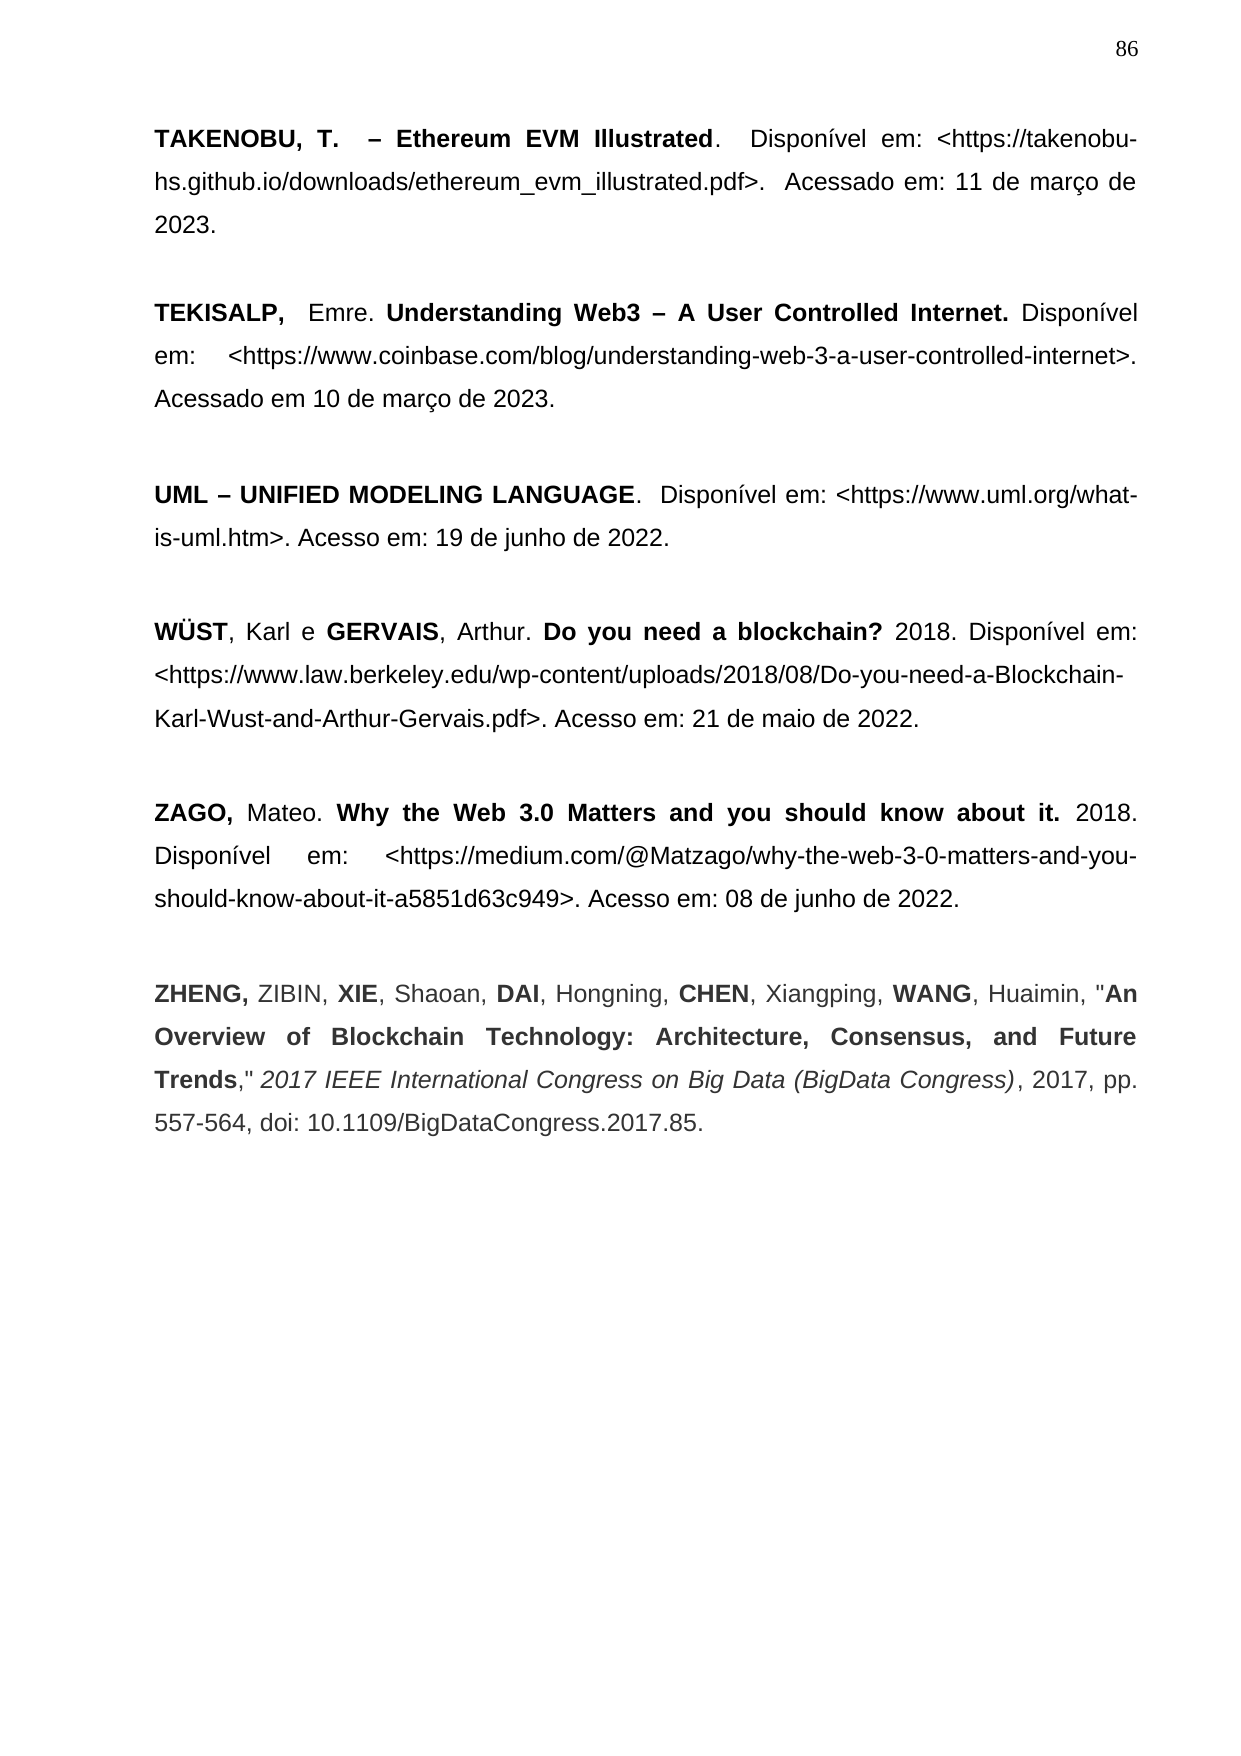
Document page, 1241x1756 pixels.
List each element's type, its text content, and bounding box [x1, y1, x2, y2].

text TEKISALP, Emre. Understanding Web3 – A User Controlled Internet. Disponível em: <https://www.coinbase.com/blog/understanding-web-3-a-user-controlled-internet>. Acessado em 10 de março de 2023. [154, 298, 1138, 413]
text WÜST, Karl e GERVAIS, Arthur. Do you need a blockchain? 2018. Disponível em: <https://www.law.berkeley.edu/wp-content/uploads/2018/08/Do-you-need-a-Blockchain-Karl-Wust-and-Arthur-Gervais.pdf>. Acesso em: 21 de maio de 2022. [154, 617, 1138, 732]
text ZHENG, ZIBIN, XIE, Shaoan, DAI, Hongning, CHEN, Xiangping, WANG, Huaimin, "An Overview of Blockchain Technology: Architecture, Consensus, and Future Trends," 2017 IEEE International Congress on Big Data (BigData Congress), 2017, pp. 557-564, doi: 10.1109/BigDataCongress.2017.85. [154, 979, 1138, 1022]
text TAKENOBU, T. – Ethereum EVM Illustrated. Disponível em: <https://takenobu-hs.github.io/downloads/ethereum_evm_illustrated.pdf>. Acessado em: 11 de março de 2023. [154, 124, 1138, 239]
text ZHENG, ZIBIN, XIE, Shaoan, DAI, Hongning, CHEN, Xiangping, WANG, Huaimin, "An Overview of Blockchain Technology: Architecture, Consensus, and Future Trends," 2017 IEEE International Congress on Big Data (BigData Congress), 2017, pp. 557-564, doi: 10.1109/BigDataCongress.2017.85. [154, 1051, 1138, 1137]
text ZAGO, Mateo. Why the Web 3.0 Matters and you should know about it. 2018. Disponível em: <https://medium.com/@Matzago/why-the-web-3-0-matters-and-you-should-know-about-it-a5851d63c949>. Acesso em: 08 de junho de 2022. [154, 798, 1138, 913]
text UML – UNIFIED MODELING LANGUAGE. Disponível em: <https://www.uml.org/what-is-uml.htm>. Acesso em: 19 de junho de 2022. [154, 479, 1138, 551]
